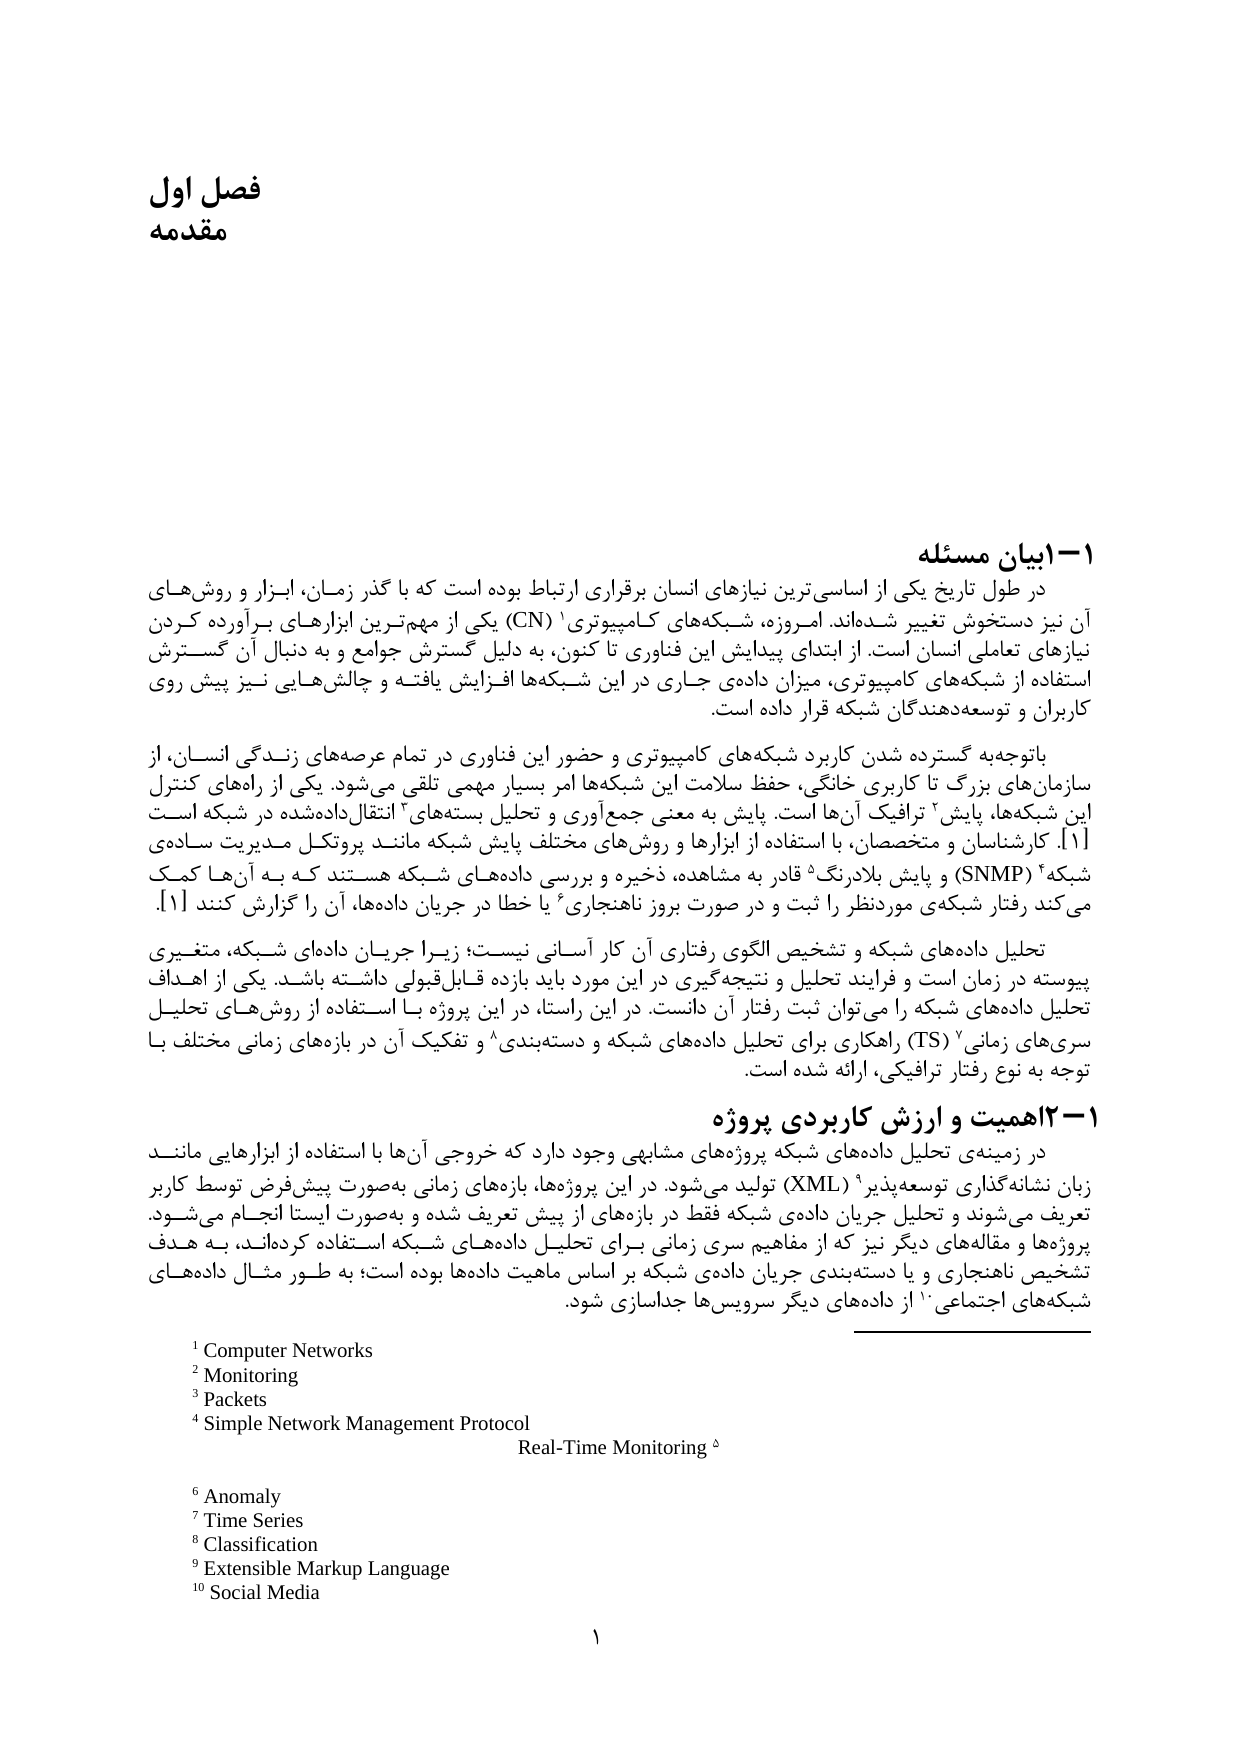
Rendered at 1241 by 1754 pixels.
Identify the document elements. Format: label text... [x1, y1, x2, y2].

text در زمینه‌ی تحلیل داده‌های شبکه پروژه‌های مشابهی وجود دارد که خروجی آن‌ها با استفاده از ابزارهایی مانند زبان نشانه‌گذاری توسعه‌پذیر (XML) تولید می‌شود. در این پروژه‌ها، بازه‌های زمانی به‌صورت پیش‌فرض توسط کاربر تعریف می‌شوند و تحلیل جریان داده‌ی شبکه فقط در بازه‌های از پیش تعریف شده و به‌صورت ایستا انجام می‌شود. پروژه‌ها و مقاله‌های دیگر نیز که از مفاهیم سری زمانی برای تحلیل داده‌های شبکه استفاده کرده‌اند، به هدف تشخیص ناهنجاری و یا دسته‌بندی جریان داده‌ی شبکه بر اساس ماهیت داده‌ها بوده است؛ به طور مثال داده‌های شبکه‌های اجتماعی از داده‌های دیگر سرویس‌ها جداسازی شود. [147, 1140, 1090, 1317]
text باتوجه‌به گسترده شدن کاربرد شبکه‌های کامپیوتری و حضور این فناوری در تمام عرصه‌های زندگی انسان، از سازمان‌های بزرگ تا کاربری خانگی، حفظ سلامت این شبکه‌ها امر بسیار مهمی تلقی می‌شود. یکی از راه‌های کنترل این شبکه‌ها، پایش ترافیک آن‌ها است. پایش به معنی جمع‌آوری و تحلیل بسته‌های انتقال‌داده‌شده در شبکه است [۱]. کارشناسان و متخصصان، با استفاده از ابزارها و روش‌های مختلف پایش شبکه مانند پروتکل مدیریت ساده‌ی شبکه (SNMP) و پایش بلادرنگ قادر به مشاهده، ذخیره و بررسی داده‌های شبکه هستند که به آن‌ها کمک می‌کند رفتار شبکه‌ی موردنظر را ثبت و در صورت بروز ناهنجاری یا خطا در جریان داده‌ها، آن را گزارش کنند [۱]. [147, 743, 1090, 920]
subtitle اهمیت و ارزش کاربردی پروژه [147, 1104, 1043, 1138]
text در طول تاریخ یکی از اساسی‌ترین نیازهای انسان برقراری ارتباط بوده است که با گذر زمان، ابزار و روش‌های آن نیز دستخوش تغییر شده‌اند. امروزه، شبکه‌های کامپیوتری (CN) یکی از مهم‌ترین ابزارهای برآورده کردن نیازهای تعاملی انسان است. از ابتدای پیدایش این فناوری تا کنون، به دلیل گسترش جوامع و به دنبال آن گسترش استفاده از شبکه‌های کامپیوتری، میزان داده‌ی جاری در این شبکه‌ها افزایش یافته و چالش‌هایی نیز پیش روی کاربران و توسعه‌دهندگان شبکه قرار داده است. [147, 577, 1090, 724]
subtitle بیان مسئله [147, 541, 1043, 574]
subtitle فصل اول مقدمه [147, 175, 1090, 253]
text تحلیل داده‌های شبکه و تشخیص الگوی رفتاری آن کار آسانی نیست؛ زیرا جریان داده‌ای شبکه، متغیری پیوسته در زمان است و فرایند تحلیل و نتیجه‌گیری در این مورد باید بازده قابل‌قبولی داشته باشد. یکی از اهداف تحلیل داده‌های شبکه را می‌توان ثبت رفتار آن دانست. در این راستا، در این پروژه با استفاده از روش‌های تحلیل سری‌های زمانی (TS) راهکاری برای تحلیل داده‌های شبکه و دسته‌بندی و تفکیک آن در بازه‌های زمانی مختلف با توجه به نوع رفتار ترافیکی، ارائه شده است. [147, 938, 1090, 1086]
